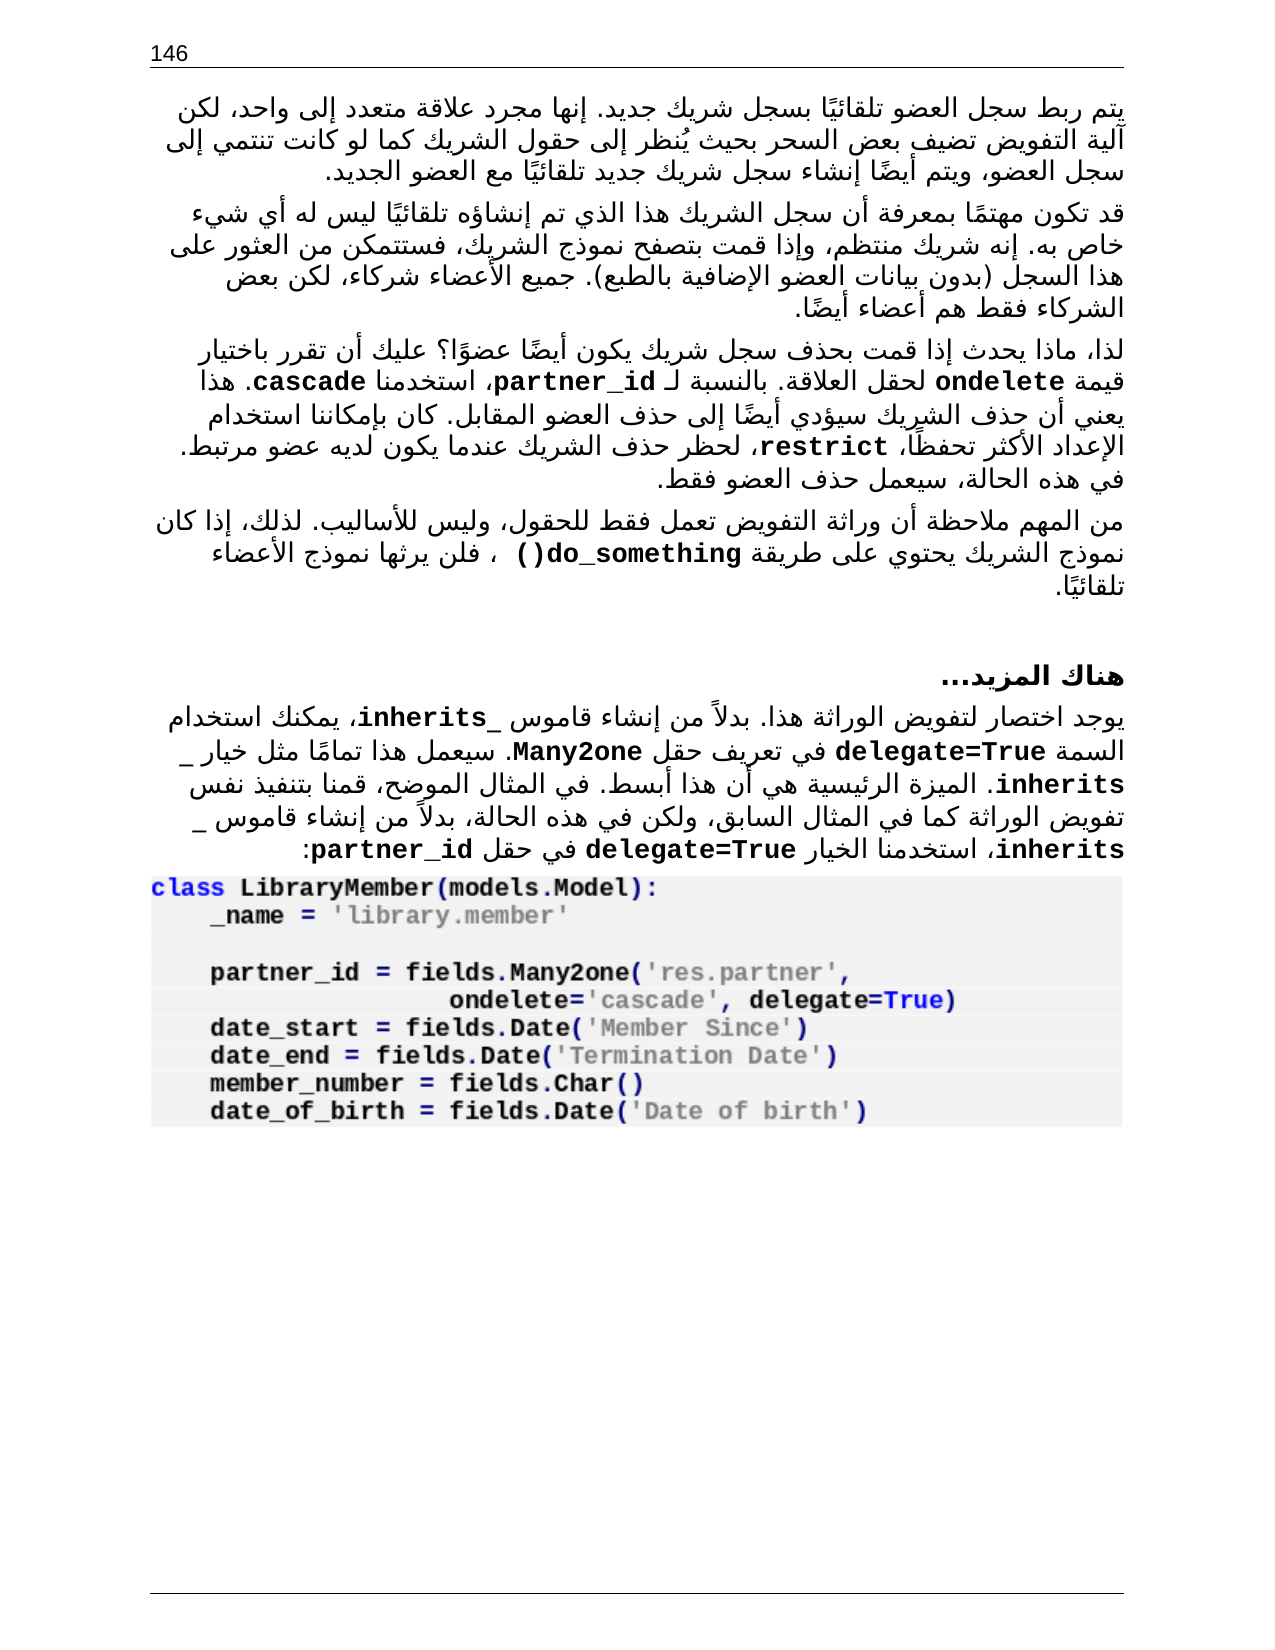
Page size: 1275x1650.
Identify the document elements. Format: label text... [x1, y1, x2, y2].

text قد تكون مهتمًا بمعرفة أن سجل الشريك هذا الذي تم إنشاؤه تلقائيًا ليس له أي شيء خاص به. إنه شريك منتظم، وإذا قمت بتصفح نموذج الشريك، فستتمكن من العثور على هذا السجل (بدون بيانات العضو الإضافية بالطبع). جميع الأعضاء شركاء، لكن بعض الشركاء فقط هم أعضاء أيضًا. [150, 197, 1125, 324]
text هناك المزيد... [150, 660, 1125, 691]
text من المهم ملاحظة أن وراثة التفويض تعمل فقط للحقول، وليس للأساليب. لذلك، إذا كان نموذج الشريك يحتوي على طريقة do_something() ، فلن يرثها نموذج الأعضاء تلقائيًا. [150, 506, 1125, 602]
text لذا، ماذا يحدث إذا قمت بحذف سجل شريك يكون أيضًا عضوًا؟ عليك أن تقرر باختيار قيمة ondelete لحقل العلاقة. بالنسبة لـ partner_id، استخدمنا cascade. هذا يعني أن حذف الشريك سيؤدي أيضًا إلى حذف العضو المقابل. كان بإمكاننا استخدام الإعداد الأكثر تحفظًا، restrict، لحظر حذف الشريك عندما يكون لديه عضو مرتبط. في هذه الحالة، سيعمل حذف العضو فقط. [150, 334, 1125, 495]
text يتم ربط سجل العضو تلقائيًا بسجل شريك جديد. إنها مجرد علاقة متعدد إلى واحد، لكن آلية التفويض تضيف بعض السحر بحيث يُنظر إلى حقول الشريك كما لو كانت تنتمي إلى سجل العضو، ويتم أيضًا إنشاء سجل شريك جديد تلقائيًا مع العضو الجديد. [150, 92, 1125, 187]
text يوجد اختصار لتفويض الوراثة هذا. بدلاً من إنشاء قاموس _inherits، يمكنك استخدام السمة delegate=True في تعريف حقل Many2one. سيعمل هذا تمامًا مثل خيار _inherits. الميزة الرئيسية هي أن هذا أبسط. في المثال الموضح، قمنا بتنفيذ نفس تفويض الوراثة كما في المثال السابق، ولكن في هذه الحالة، بدلاً من إنشاء قاموس _inherits، استخدمنا الخيار delegate=True في حقل partner_id: [150, 702, 1125, 866]
